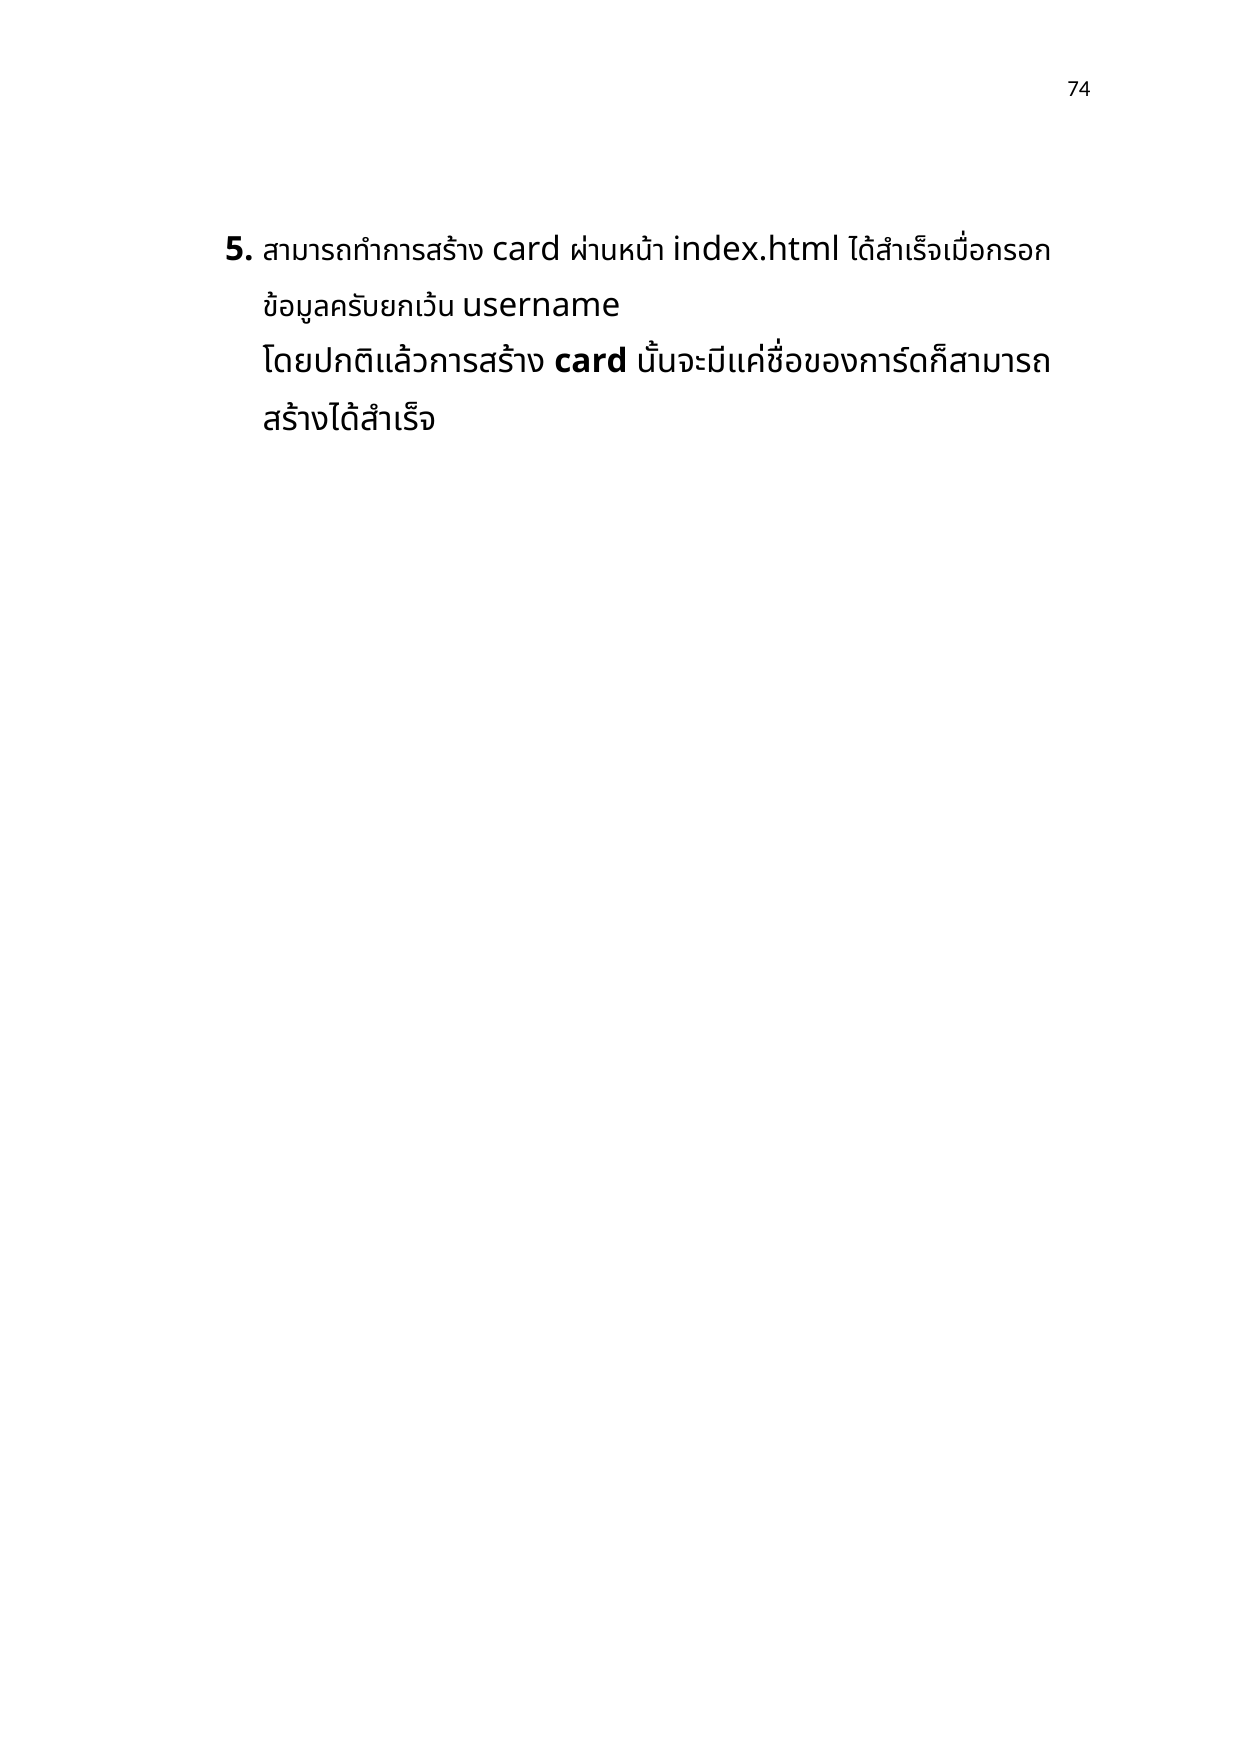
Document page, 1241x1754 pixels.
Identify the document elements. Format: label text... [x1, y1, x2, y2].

list สามารถทำการสร้าง card ผ่านหน้า index.html ได้สำเร็จเมื่อกรอกข้อมูลครับยกเว้นusername โดยปกติแล้วการสร้าง card นั้นจะมีแค่ชื่อของการ์ดก็สามารถสร้างได้สำเร็จ [225, 225, 1090, 445]
